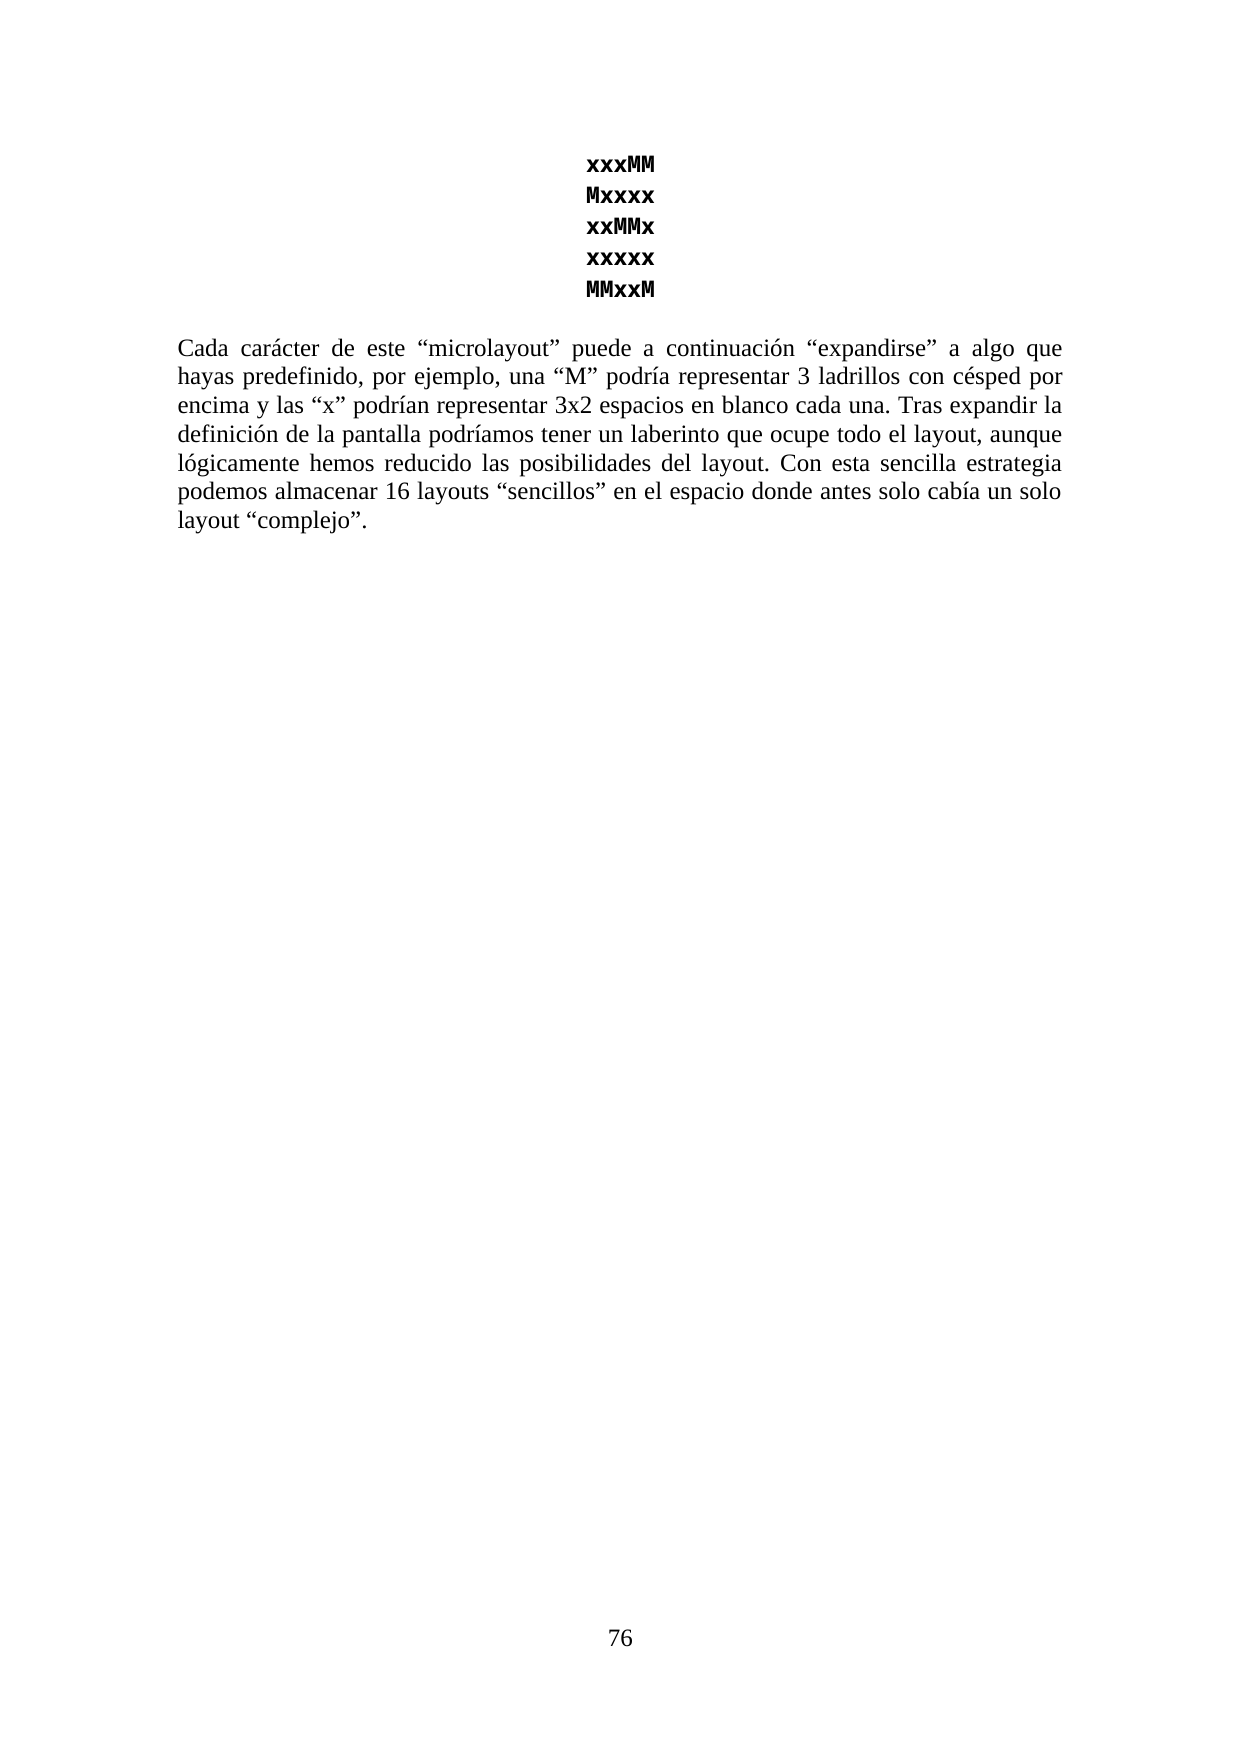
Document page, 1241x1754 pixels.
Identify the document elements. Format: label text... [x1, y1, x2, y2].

text xxMMx [177, 210, 1063, 241]
text Mxxxx [177, 179, 1063, 210]
text MMxxM [177, 273, 1063, 304]
text Cada carácter de este “microlayout” puede a continuación “expandirse” a algo que hayas predefinido, por ejemplo, una “M” podría representar 3 ladrillos con césped por encima y las “x” podrían representar 3x2 espacios en blanco cada una. Tras expandir la definición de la pantalla podríamos tener un laberinto que ocupe todo el layout, aunque lógicamente hemos reducido las posibilidades del layout. Con esta sencilla estrategia podemos almacenar 16 layouts “sencillos” en el espacio donde antes solo cabía un solo layout “complejo”. [177, 333, 1063, 534]
text xxxxx [177, 241, 1063, 273]
text xxxMM [177, 148, 1063, 179]
